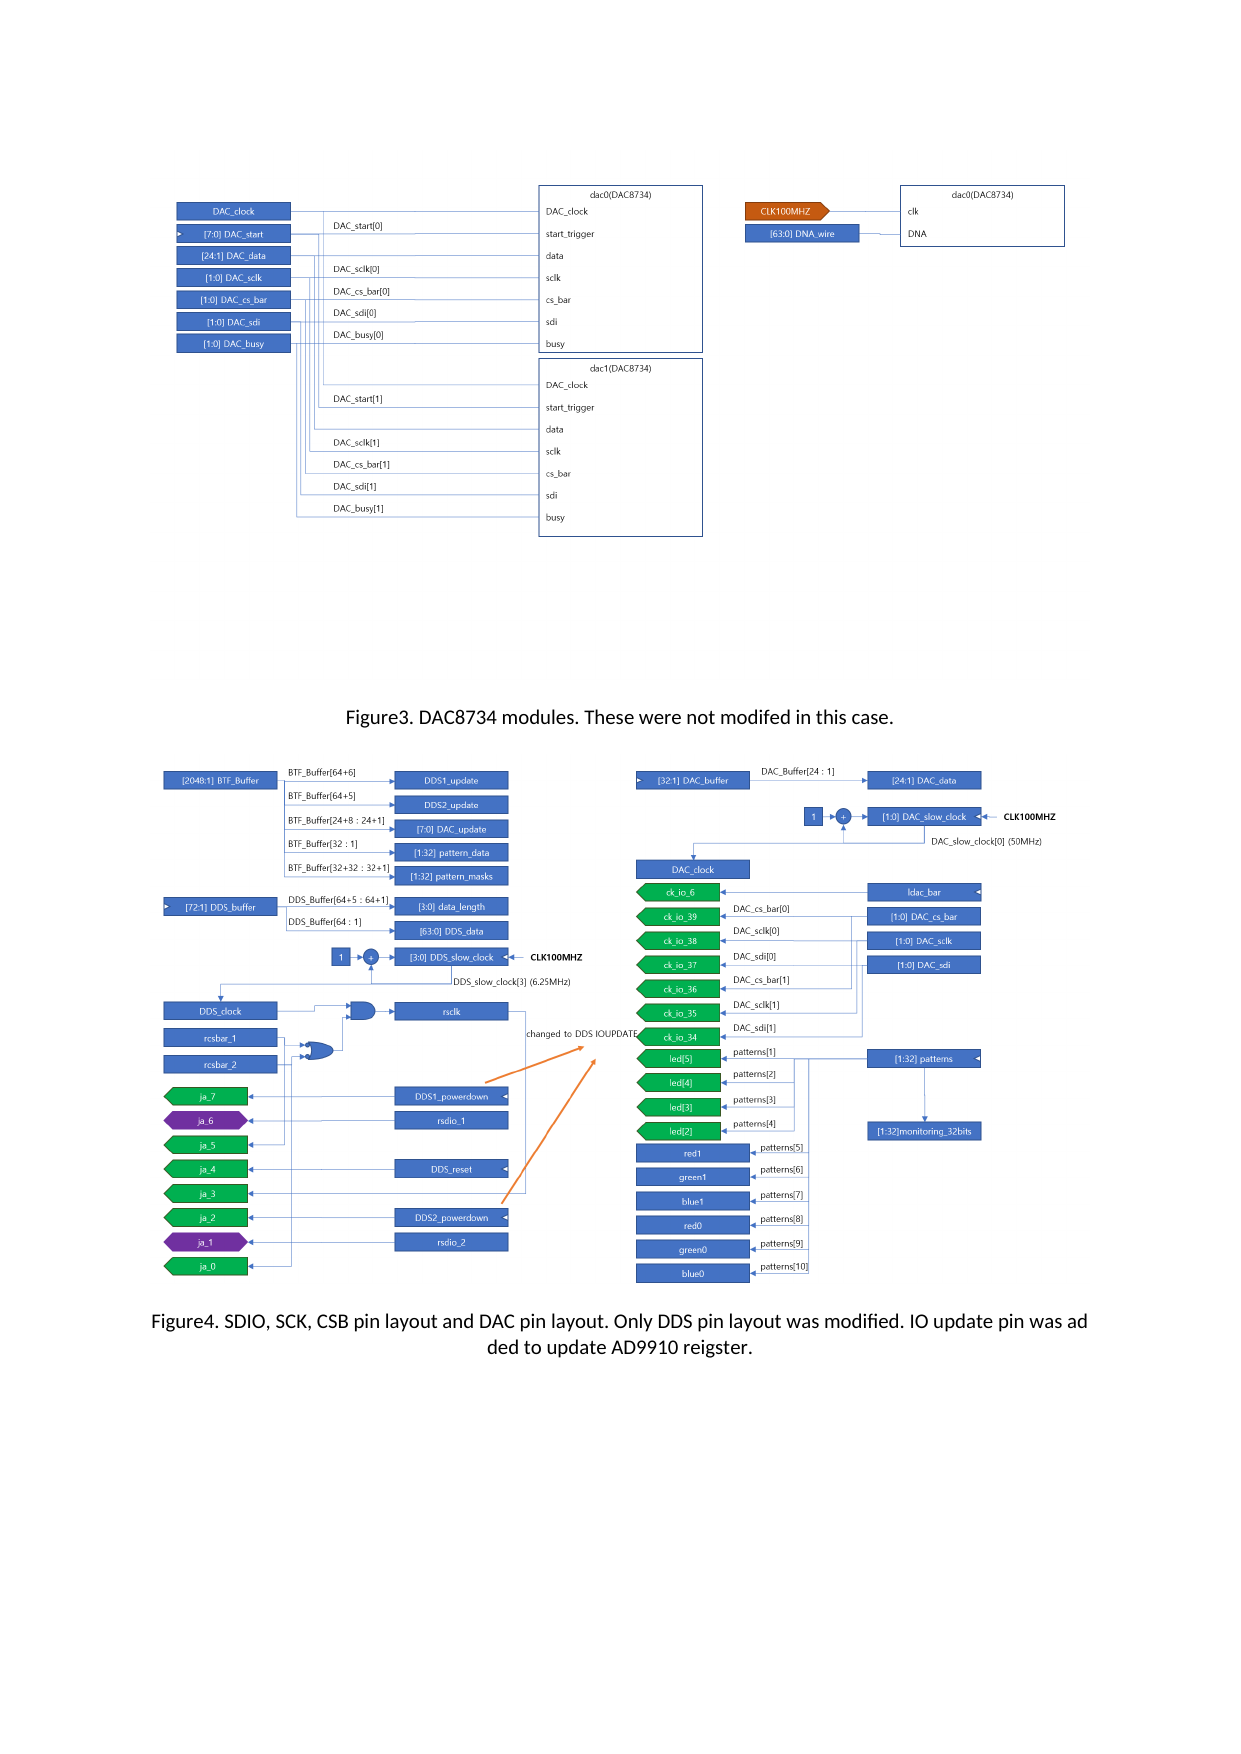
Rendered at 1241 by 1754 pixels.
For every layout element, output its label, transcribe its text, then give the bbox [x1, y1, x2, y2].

picture [150, 150, 1091, 680]
text Figure4. SDIO, SCK, CSB pin layout and DAC pin layout. Only DDS pin layout was modified. IO update pin was added to update AD9910 reigster. [150, 1309, 1090, 1359]
picture [150, 754, 1091, 1284]
text Figure3. DAC8734 modules. These were not modifed in this case. [150, 704, 1090, 729]
